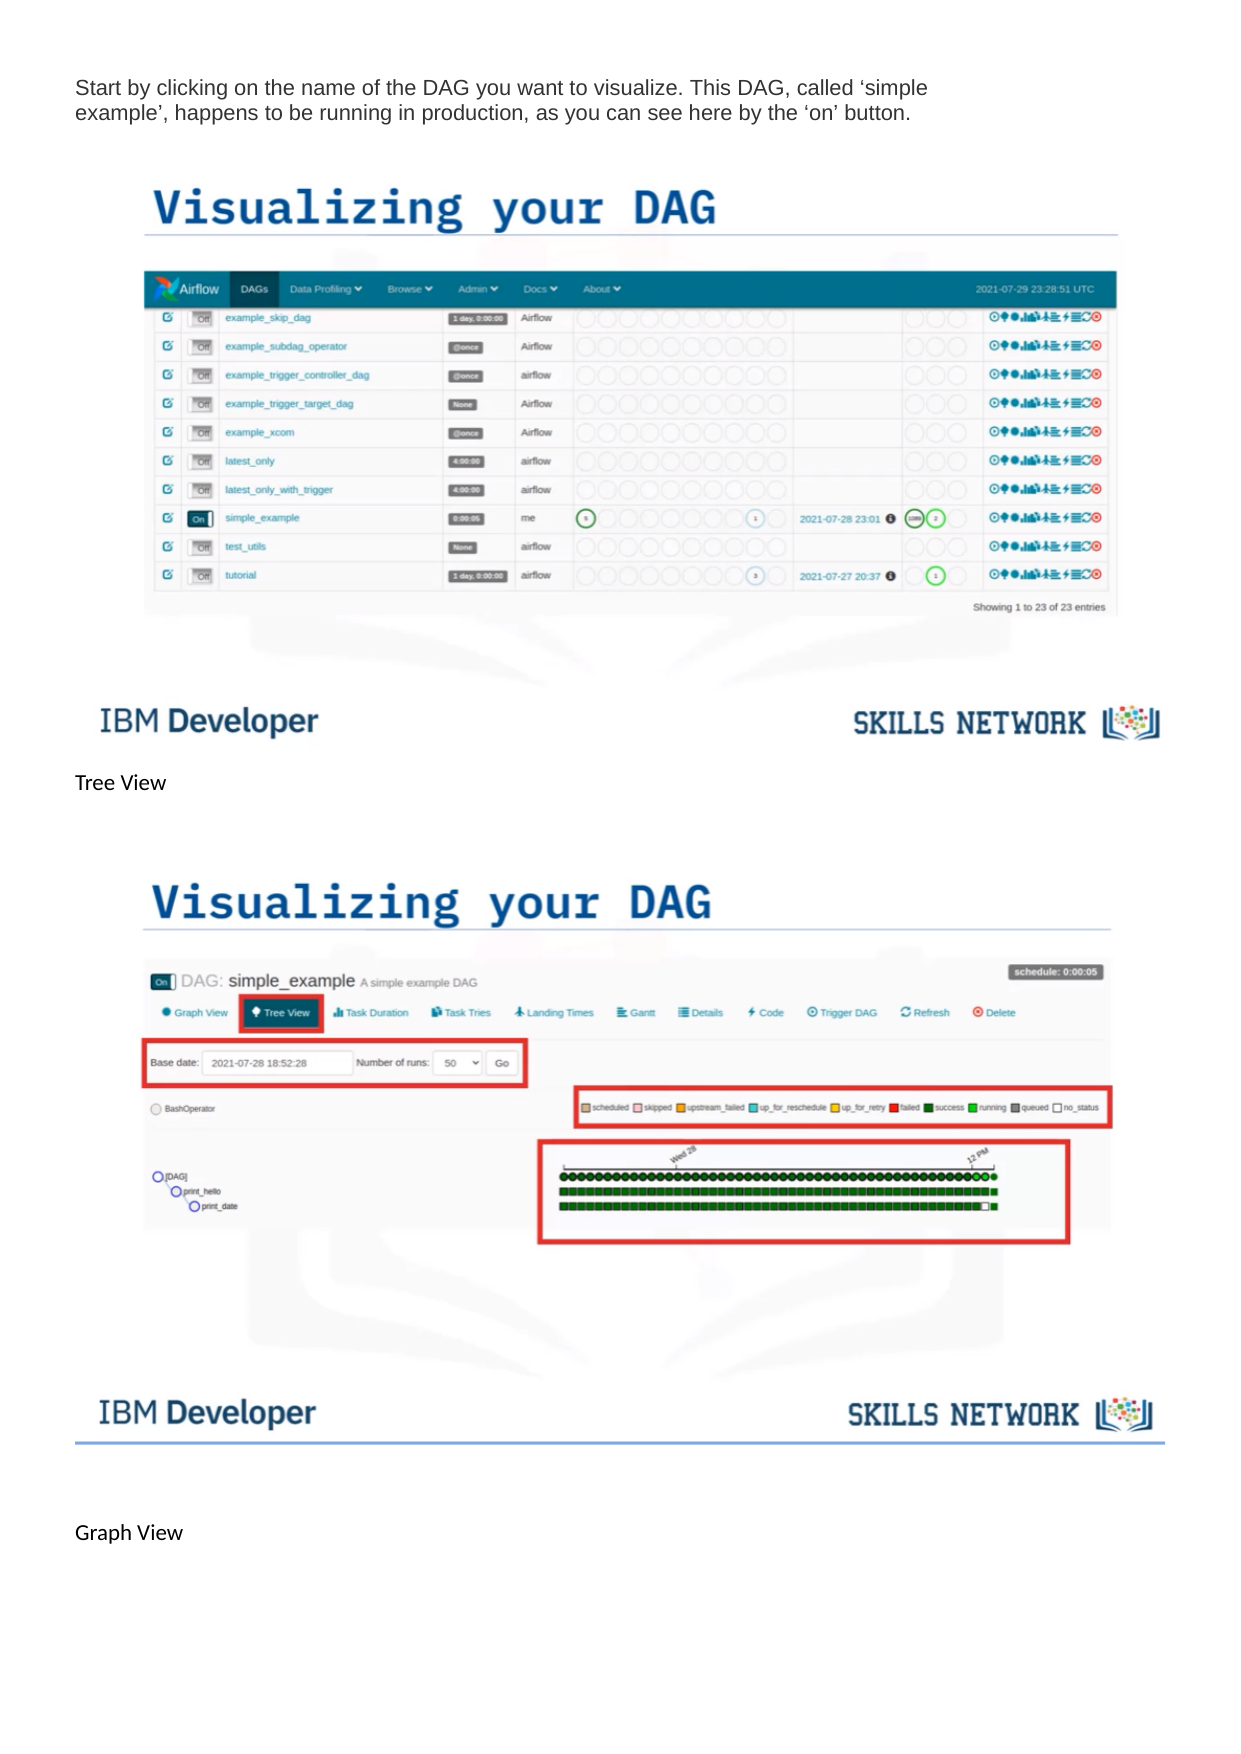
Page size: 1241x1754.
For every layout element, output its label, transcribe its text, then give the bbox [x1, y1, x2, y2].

picture [75, 125, 1166, 750]
text Graph View [75, 1518, 1165, 1546]
picture [75, 815, 1166, 1453]
text Tree View [75, 768, 1165, 796]
text example’, happens to be running in production, as you can see here by the ‘on’ button. [75, 100, 1165, 125]
text Start by clicking on the name of the DAG you want to visualize. This DAG, called ‘simple [75, 75, 1165, 100]
